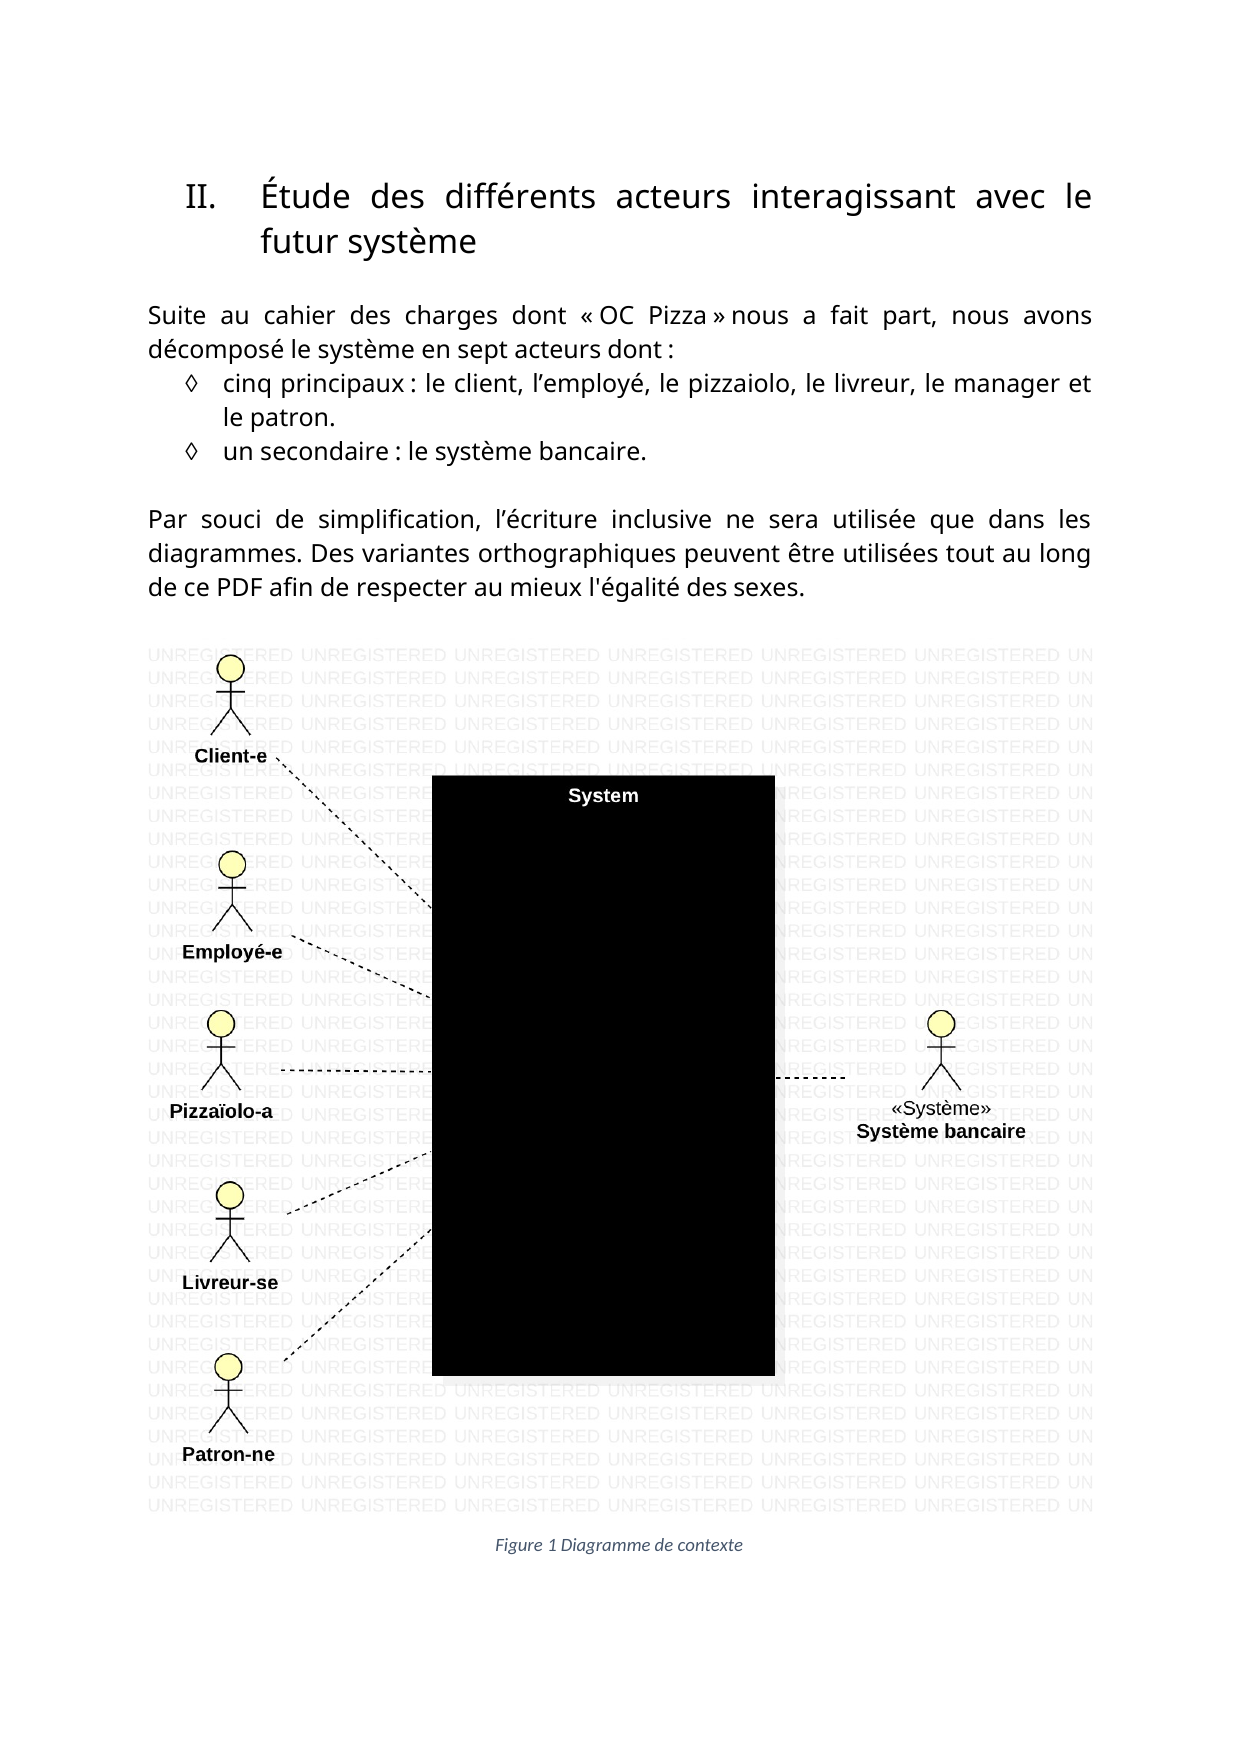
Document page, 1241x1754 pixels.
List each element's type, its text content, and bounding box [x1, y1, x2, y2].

list un secondaire : le système bancaire. [185, 434, 1093, 468]
text Par souci de simplification, l’écriture inclusive ne sera utilisée que dans les diagrammes. Des variantes orthographiques peuvent être utilisées tout au long de ce PDF afin de respecter au mieux l'égalité des sexes. [148, 502, 1093, 604]
subtitle Étude des différents acteurs interagissant avec le futur système [185, 173, 1093, 263]
picture [147, 638, 1093, 1534]
list cinq principaux : le client, l’employé, le pizzaiolo, le livreur, le manager et le patron. [185, 366, 1093, 434]
text Figure 1 Diagramme de contexte [148, 1534, 1093, 1556]
text Suite au cahier des charges dont « OC Pizza » nous a fait part, nous avons décomposé le système en sept acteurs dont : [148, 297, 1093, 366]
